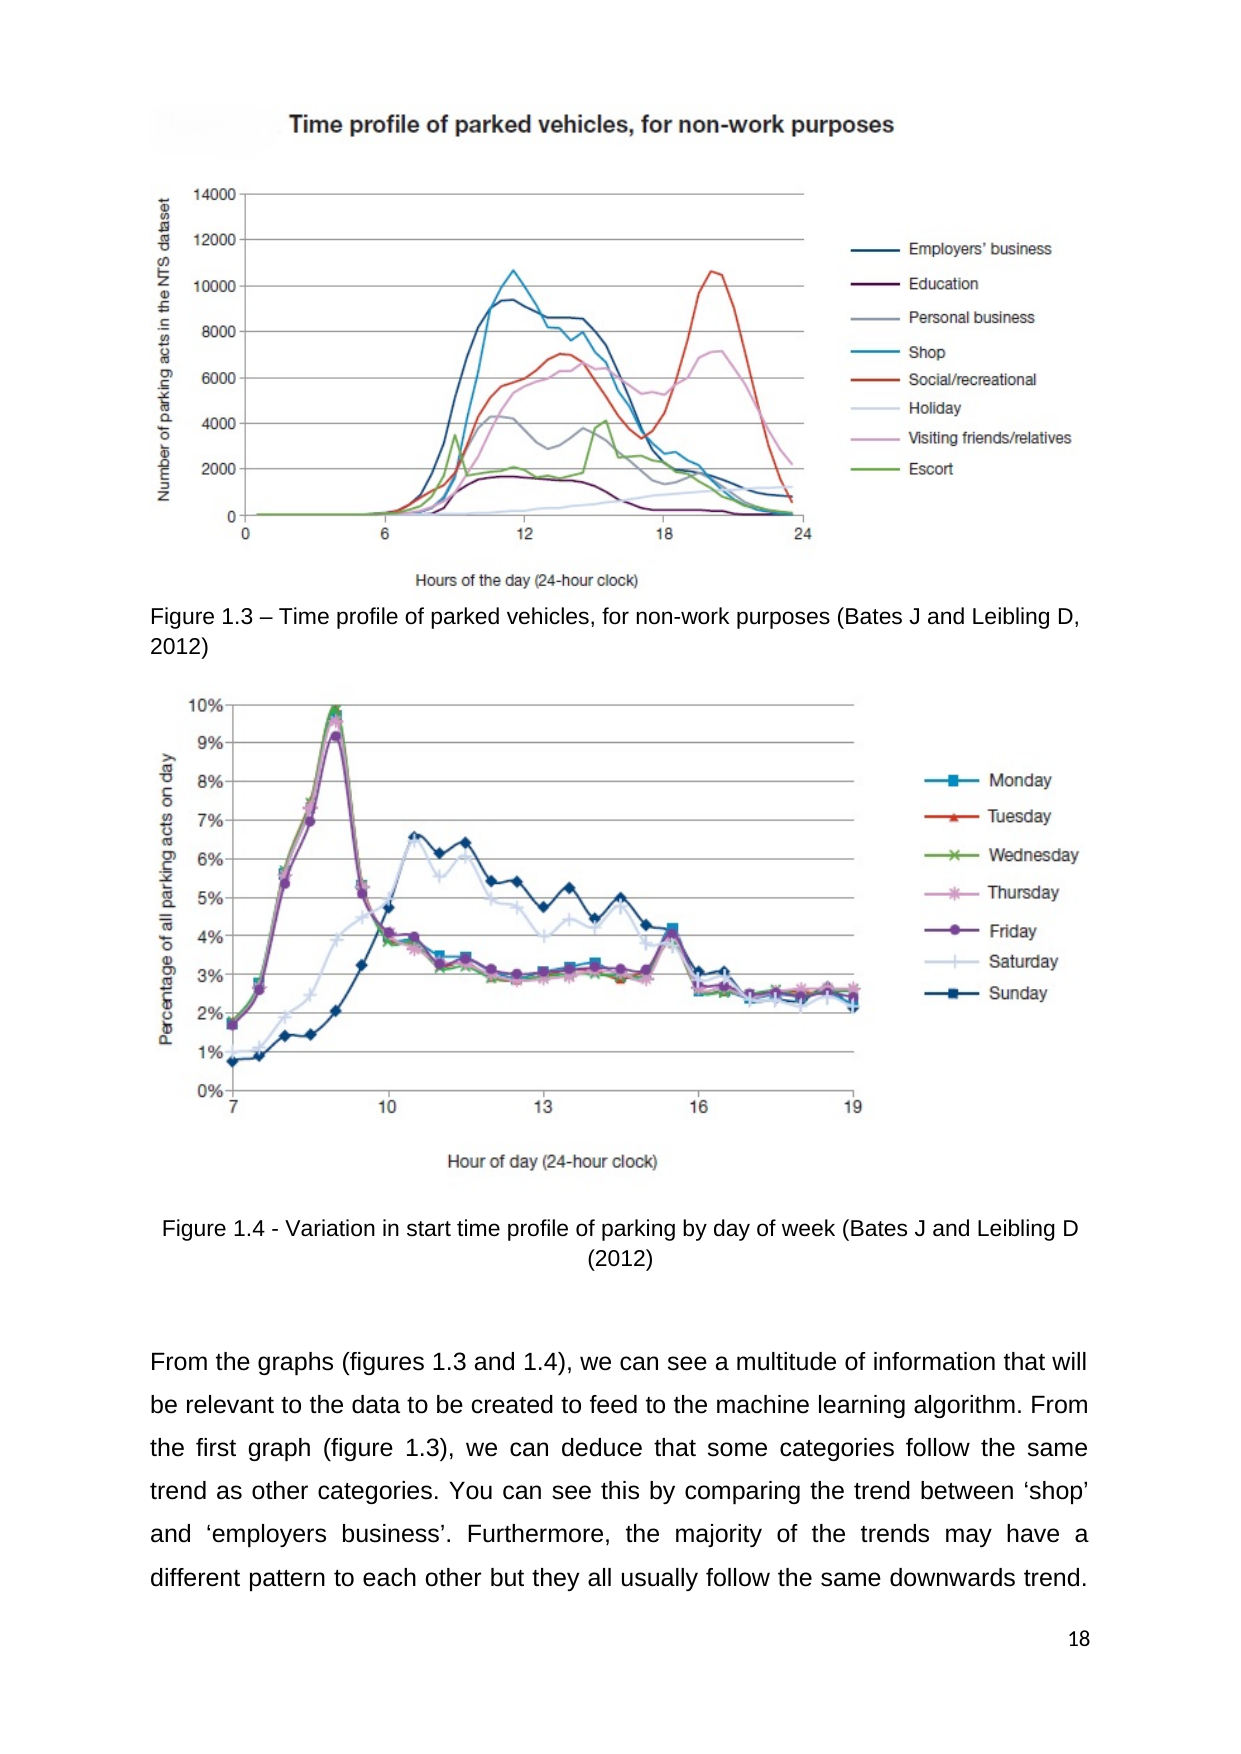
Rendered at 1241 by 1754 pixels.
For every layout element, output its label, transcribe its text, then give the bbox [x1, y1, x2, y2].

picture [155, 683, 1085, 1211]
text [150, 1347, 1090, 1591]
picture [150, 103, 1082, 599]
